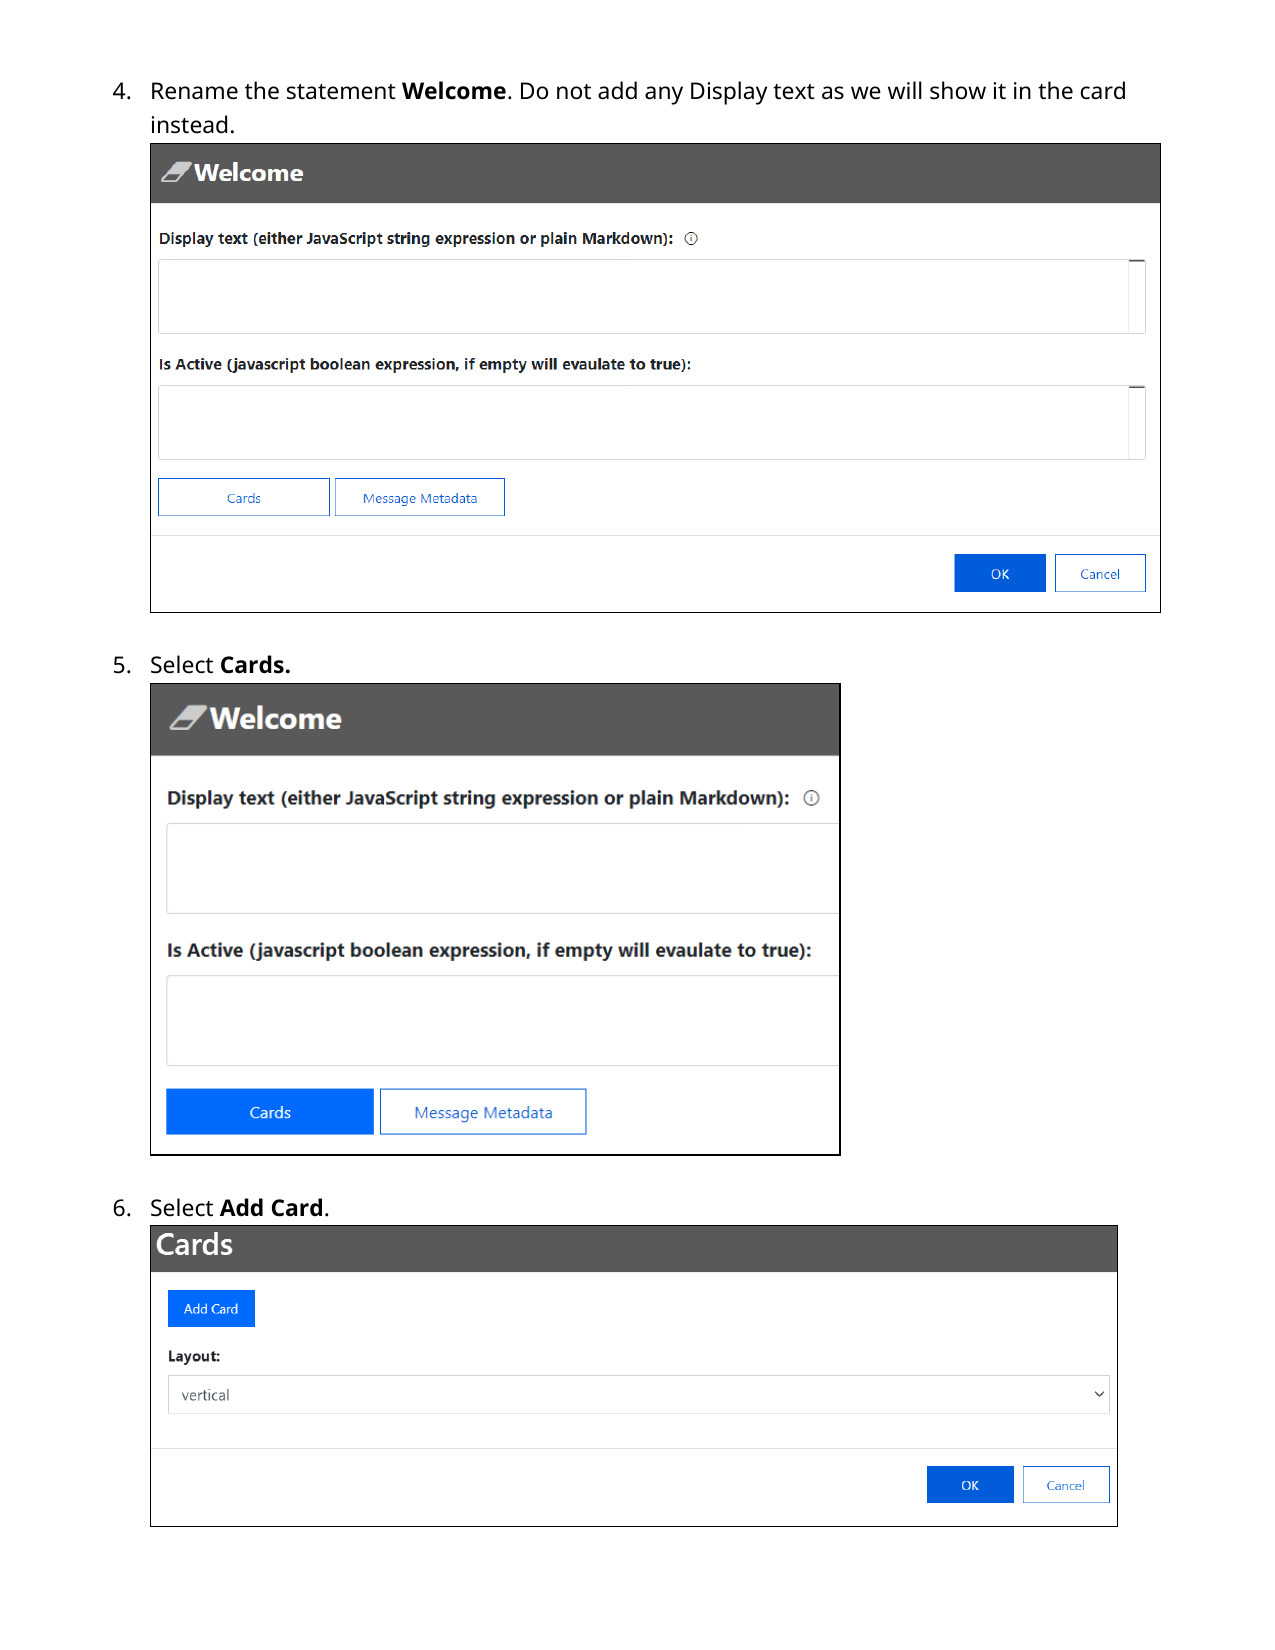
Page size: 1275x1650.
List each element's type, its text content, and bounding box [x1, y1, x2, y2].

picture [151, 684, 839, 1154]
picture [151, 144, 1160, 612]
list Select Cards. [112, 649, 1200, 681]
list Rename the statement Welcome. Do not add any Display text as we will show it in the card instead. [112, 75, 1200, 140]
picture [151, 1226, 1117, 1526]
